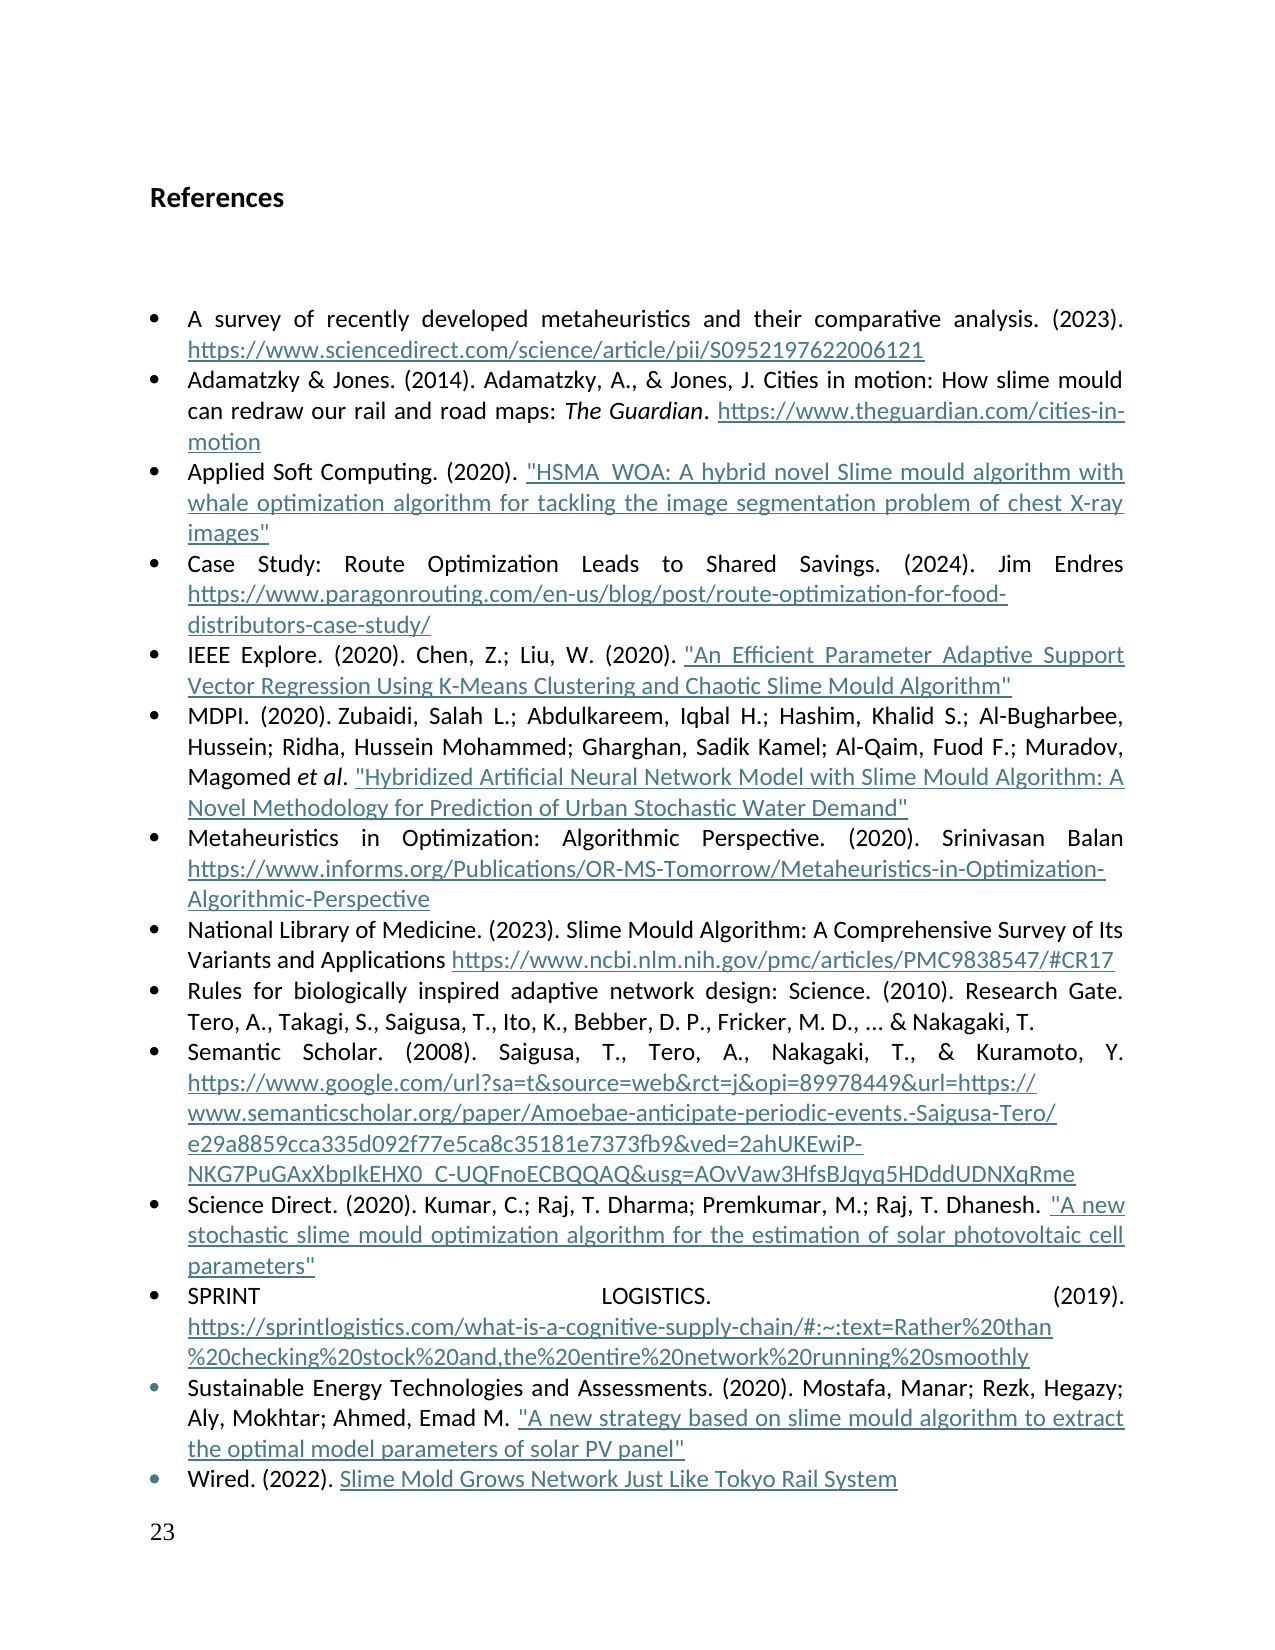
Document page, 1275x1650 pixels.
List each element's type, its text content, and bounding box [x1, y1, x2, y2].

list Semantic Scholar. (2008). Saigusa, T., Tero, A., Nakagaki, T., & Kuramoto, Y. https://www.google.com/url?sa=t&source=web&rct=j&opi=89978449&url=https://www.semanticscholar.org/paper/Amoebae-anticipate-periodic-events.-Saigusa-Tero/e29a8859cca335d092f77e5ca8c35181e7373fb9&ved=2ahUKEwiP-NKG7PuGAxXbpIkEHX0_C-UQFnoECBQQAQ&usg=AOvVaw3HfsBJqyq5HDddUDNXqRme [150, 1036, 1125, 1189]
text References [150, 179, 1125, 215]
list A survey of recently developed metaheuristics and their comparative analysis. (2023). https://www.sciencedirect.com/science/article/pii/S0952197622006121 [150, 304, 1125, 365]
list Sustainable Energy Technologies and Assessments. (2020). Mostafa, Manar; Rezk, Hegazy; Aly, Mokhtar; Ahmed, Emad M. "A new strategy based on slime mould algorithm to extract the optimal model parameters of solar PV panel" [150, 1372, 1125, 1463]
list Rules for biologically inspired adaptive network design: Science. (2010). Research Gate. Tero, A., Takagi, S., Saigusa, T., Ito, K., Bebber, D. P., Fricker, M. D., ... & Nakagaki, T. [150, 975, 1125, 1036]
list Applied Soft Computing. (2020). "HSMA_WOA: A hybrid novel Slime mould algorithm with whale optimization algorithm for tackling the image segmentation problem of chest X-ray images" [150, 456, 1125, 548]
list IEEE Explore. (2020). Chen, Z.; Liu, W. (2020). "An Efficient Parameter Adaptive Support Vector Regression Using K-Means Clustering and Chaotic Slime Mould Algorithm" [150, 639, 1125, 700]
list Case Study: Route Optimization Leads to Shared Savings. (2024). Jim Endres https://www.paragonrouting.com/en-us/blog/post/route-optimization-for-food-distributors-case-study/ [150, 548, 1125, 639]
list Adamatzky & Jones. (2014). Adamatzky, A., & Jones, J. Cities in motion: How slime mould can redraw our rail and road maps: The Guardian. https://www.theguardian.com/cities-in-motion [150, 365, 1125, 456]
list Science Direct. (2020). Kumar, C.; Raj, T. Dharma; Premkumar, M.; Raj, T. Dhanesh. "A new stochastic slime mould optimization algorithm for the estimation of solar photovoltaic cell parameters" [150, 1189, 1125, 1280]
list Wired. (2022). Slime Mold Grows Network Just Like Tokyo Rail System [150, 1463, 1125, 1494]
list SPRINT LOGISTICS. (2019). https://sprintlogistics.com/what-is-a-cognitive-supply-chain/#:~:text=Rather%20than%20checking%20stock%20and,the%20entire%20network%20running%20smoothly [150, 1280, 1125, 1372]
list MDPI. (2020). Zubaidi, Salah L.; Abdulkareem, Iqbal H.; Hashim, Khalid S.; Al-Bugharbee, Hussein; Ridha, Hussein Mohammed; Gharghan, Sadik Kamel; Al-Qaim, Fuod F.; Muradov, Magomed et al. "Hybridized Artificial Neural Network Model with Slime Mould Algorithm: A Novel Methodology for Prediction of Urban Stochastic Water Demand" [150, 700, 1125, 822]
list National Library of Medicine. (2023). Slime Mould Algorithm: A Comprehensive Survey of Its Variants and Applications https://www.ncbi.nlm.nih.gov/pmc/articles/PMC9838547/#CR17 [150, 914, 1125, 975]
list Metaheuristics in Optimization: Algorithmic Perspective. (2020). Srinivasan Balan https://www.informs.org/Publications/OR-MS-Tomorrow/Metaheuristics-in-Optimization-Algorithmic-Perspective [150, 822, 1125, 914]
